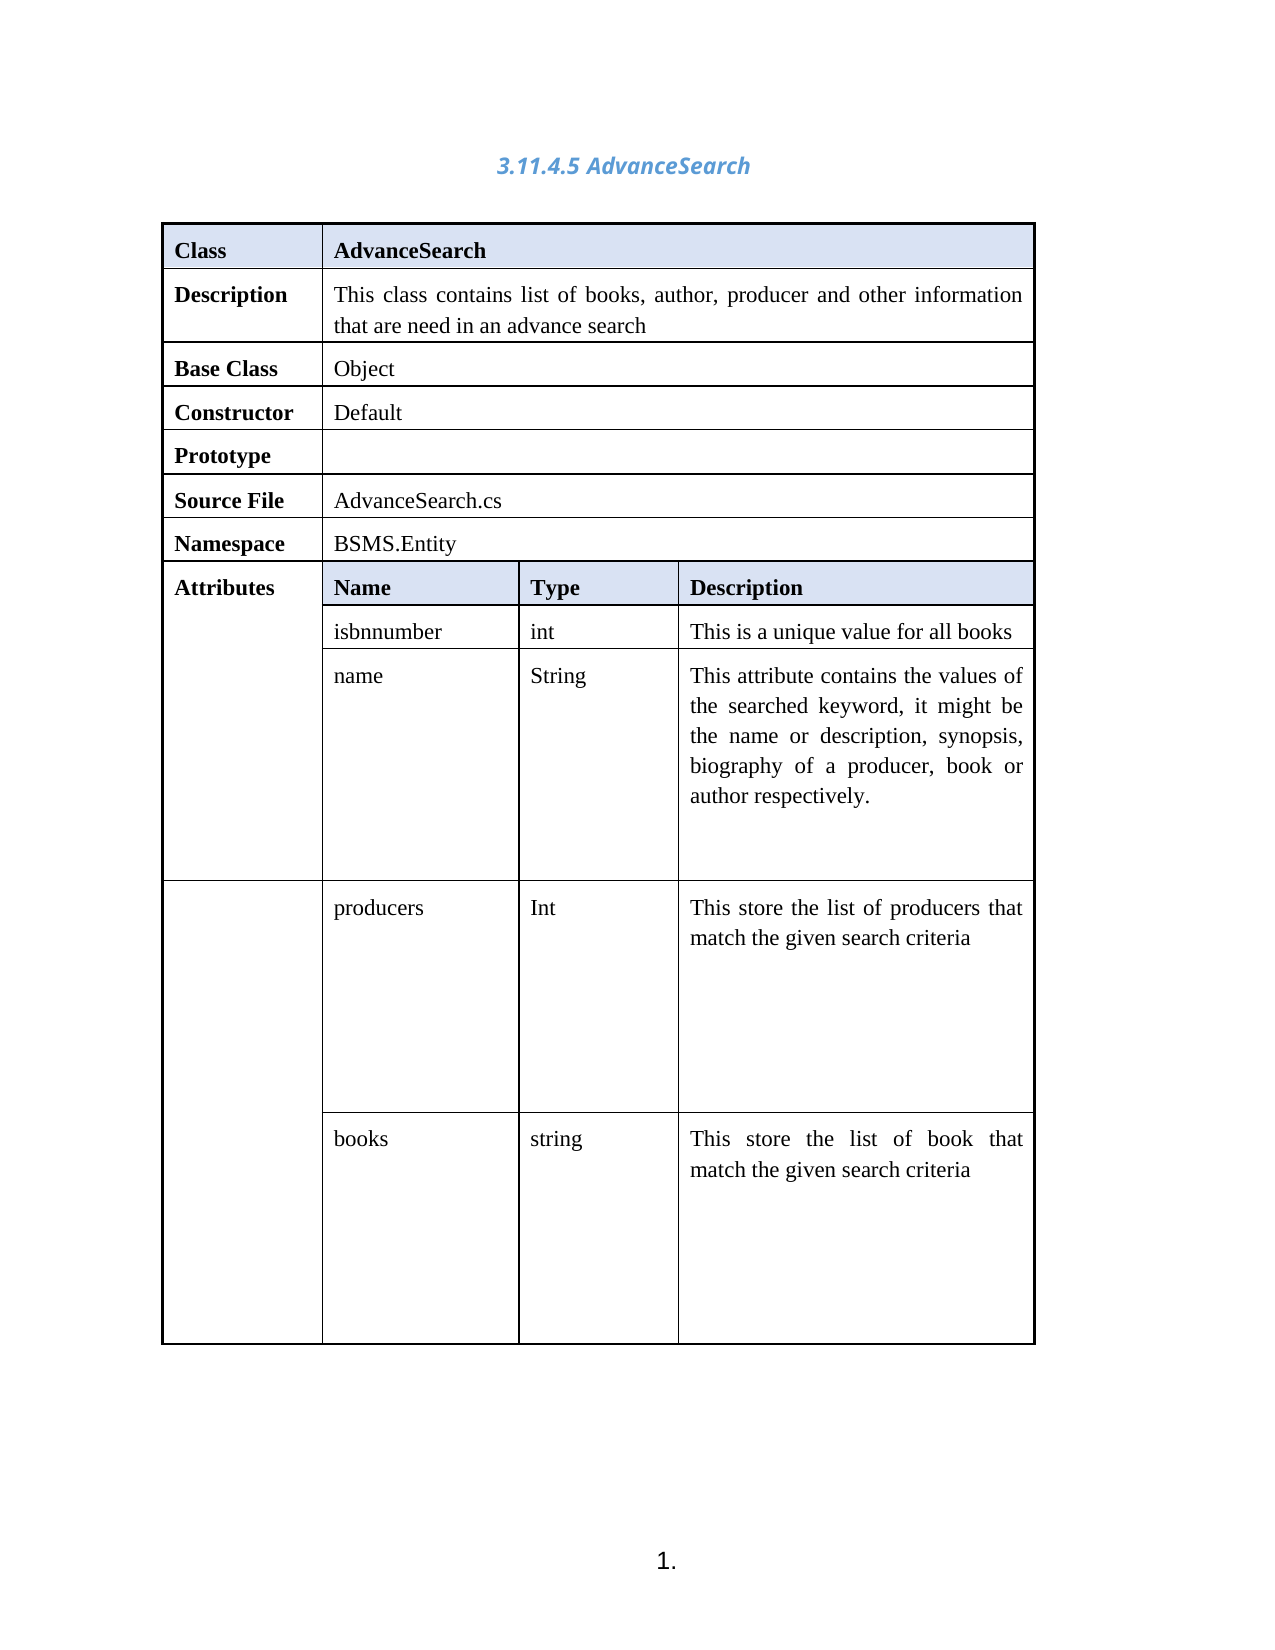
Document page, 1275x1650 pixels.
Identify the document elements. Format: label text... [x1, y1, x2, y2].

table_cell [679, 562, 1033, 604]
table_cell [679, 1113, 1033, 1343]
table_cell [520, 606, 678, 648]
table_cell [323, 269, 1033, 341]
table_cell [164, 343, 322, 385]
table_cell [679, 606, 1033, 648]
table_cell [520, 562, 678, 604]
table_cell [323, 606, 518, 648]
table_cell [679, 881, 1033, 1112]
subtitle AdvanceSearch [497, 150, 1125, 181]
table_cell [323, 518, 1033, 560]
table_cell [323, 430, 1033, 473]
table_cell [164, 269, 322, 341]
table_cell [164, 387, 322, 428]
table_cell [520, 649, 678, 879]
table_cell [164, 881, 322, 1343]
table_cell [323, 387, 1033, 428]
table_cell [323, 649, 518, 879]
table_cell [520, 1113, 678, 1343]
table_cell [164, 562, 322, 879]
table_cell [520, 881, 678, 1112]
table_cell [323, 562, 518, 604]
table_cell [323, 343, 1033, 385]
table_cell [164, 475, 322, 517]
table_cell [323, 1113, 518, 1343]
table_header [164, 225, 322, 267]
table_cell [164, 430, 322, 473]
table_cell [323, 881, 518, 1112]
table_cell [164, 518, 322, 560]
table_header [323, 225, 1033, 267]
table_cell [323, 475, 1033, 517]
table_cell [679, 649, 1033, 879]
